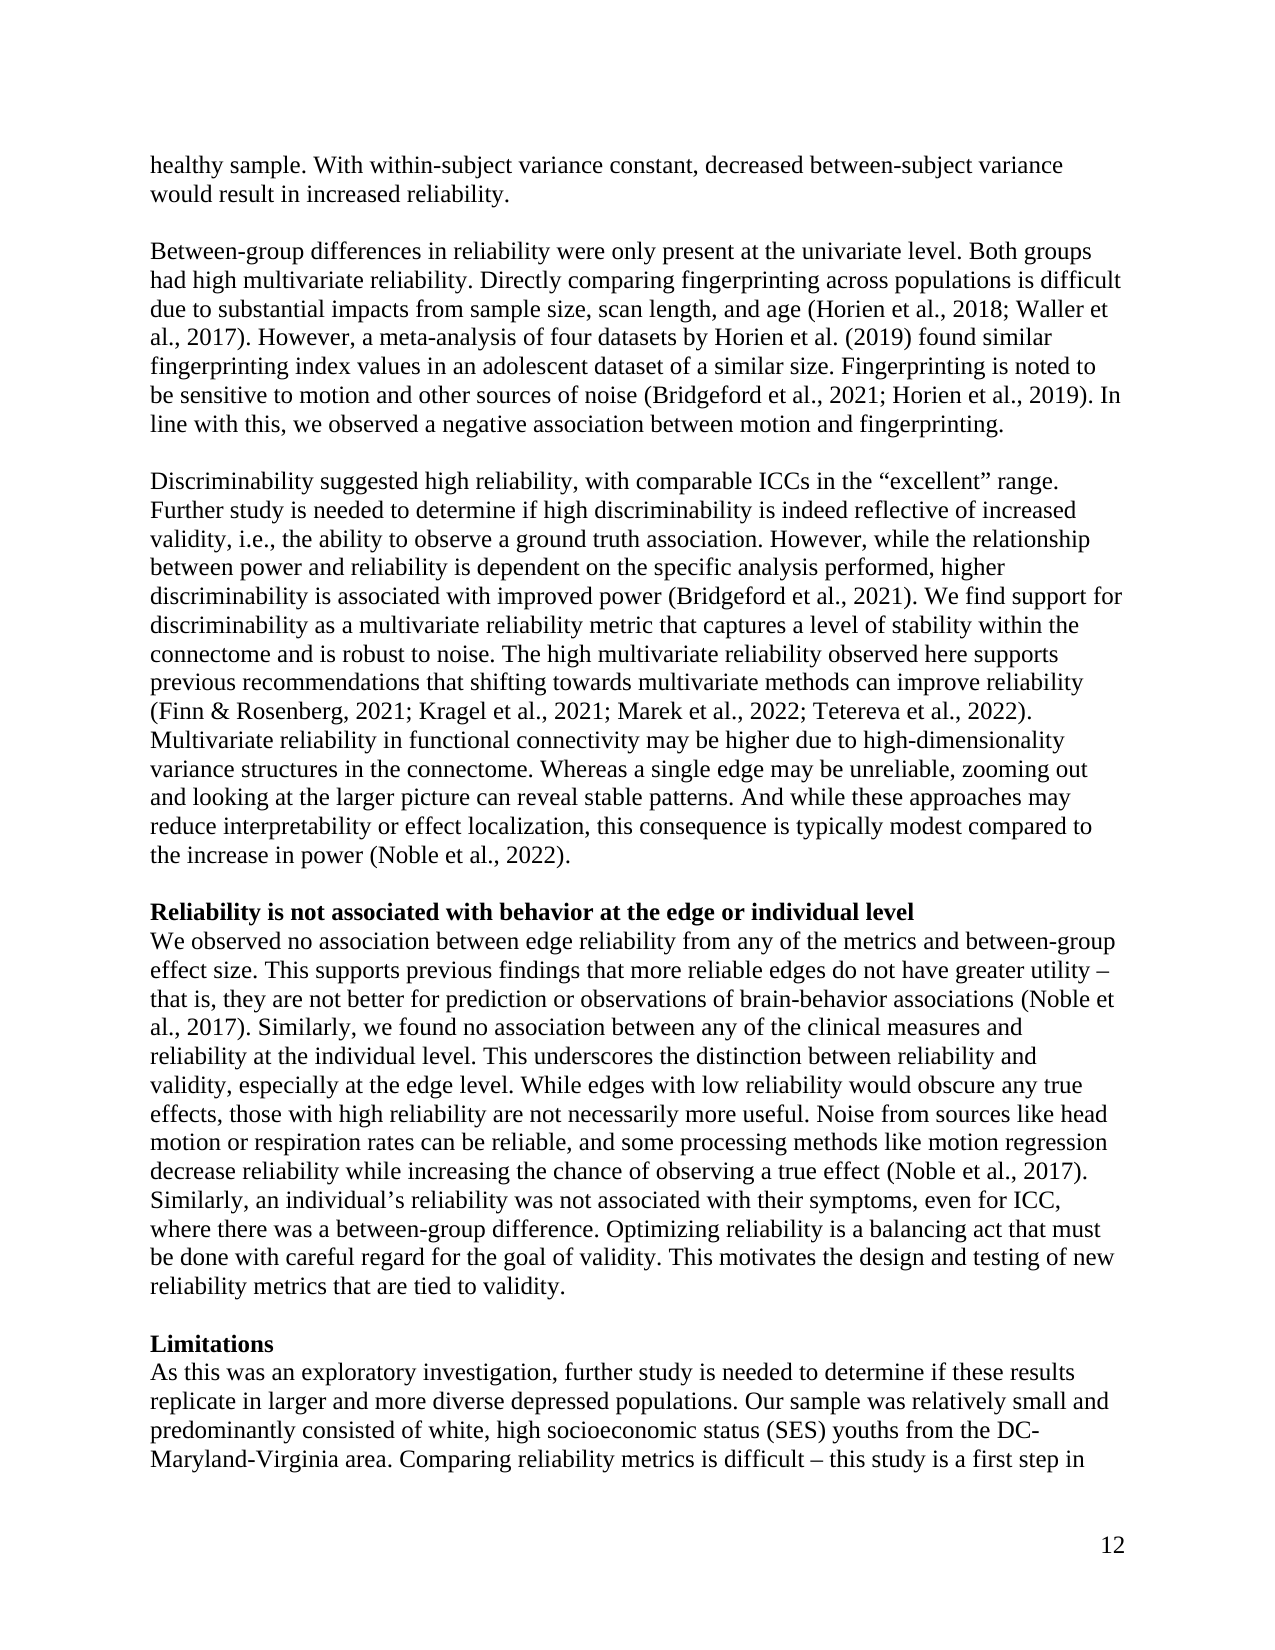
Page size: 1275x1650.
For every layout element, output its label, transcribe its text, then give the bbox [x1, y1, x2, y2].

text Reliability is not associated with behavior at the edge or individual level [150, 897, 1125, 926]
text We observed no association between edge reliability from any of the metrics and between-group effect size. This supports previous findings that more reliable edges do not have greater utility – that is, they are not better for prediction or observations of brain-behavior associations (Noble et al., 2017). Similarly, we found no association between any of the clinical measures and reliability at the individual level. This underscores the distinction between reliability and validity, especially at the edge level. While edges with low reliability would obscure any true effects, those with high reliability are not necessarily more useful. Noise from sources like head motion or respiration rates can be reliable, and some processing methods like motion regression decrease reliability while increasing the chance of observing a true effect (Noble et al., 2017). Similarly, an individual’s reliability was not associated with their symptoms, even for ICC, where there was a between-group difference. Optimizing reliability is a balancing act that must be done with careful regard for the goal of validity. This motivates the design and testing of new reliability metrics that are tied to validity. [150, 926, 1125, 1300]
text Between-group differences in reliability were only present at the univariate level. Both groups had high multivariate reliability. Directly comparing fingerprinting across populations is difficult due to substantial impacts from sample size, scan length, and age (Horien et al., 2018; Waller et al., 2017). However, a meta-analysis of four datasets by Horien et al. (2019) found similar fingerprinting index values in an adolescent dataset of a similar size. Fingerprinting is noted to be sensitive to motion and other sources of noise (Bridgeford et al., 2021; Horien et al., 2019). In line with this, we observed a negative association between motion and fingerprinting. [150, 236, 1125, 437]
text Limitations [150, 1329, 1125, 1357]
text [150, 150, 1125, 207]
text Discriminability suggested high reliability, with comparable ICCs in the “excellent” range. Further study is needed to determine if high discriminability is indeed reflective of increased validity, i.e., the ability to observe a ground truth association. However, while the relationship between power and reliability is dependent on the specific analysis performed, higher discriminability is associated with improved power (Bridgeford et al., 2021). We find support for discriminability as a multivariate reliability metric that captures a level of stability within the connectome and is robust to noise. The high multivariate reliability observed here supports previous recommendations that shifting towards multivariate methods can improve reliability (Finn & Rosenberg, 2021; Kragel et al., 2021; Marek et al., 2022; Tetereva et al., 2022). Multivariate reliability in functional connectivity may be higher due to high-dimensionality variance structures in the connectome. Whereas a single edge may be unreliable, zooming out and looking at the larger picture can reveal stable patterns. And while these approaches may reduce interpretability or effect localization, this consequence is typically modest compared to the increase in power (Noble et al., 2022). [150, 466, 1125, 869]
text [150, 1357, 1125, 1472]
